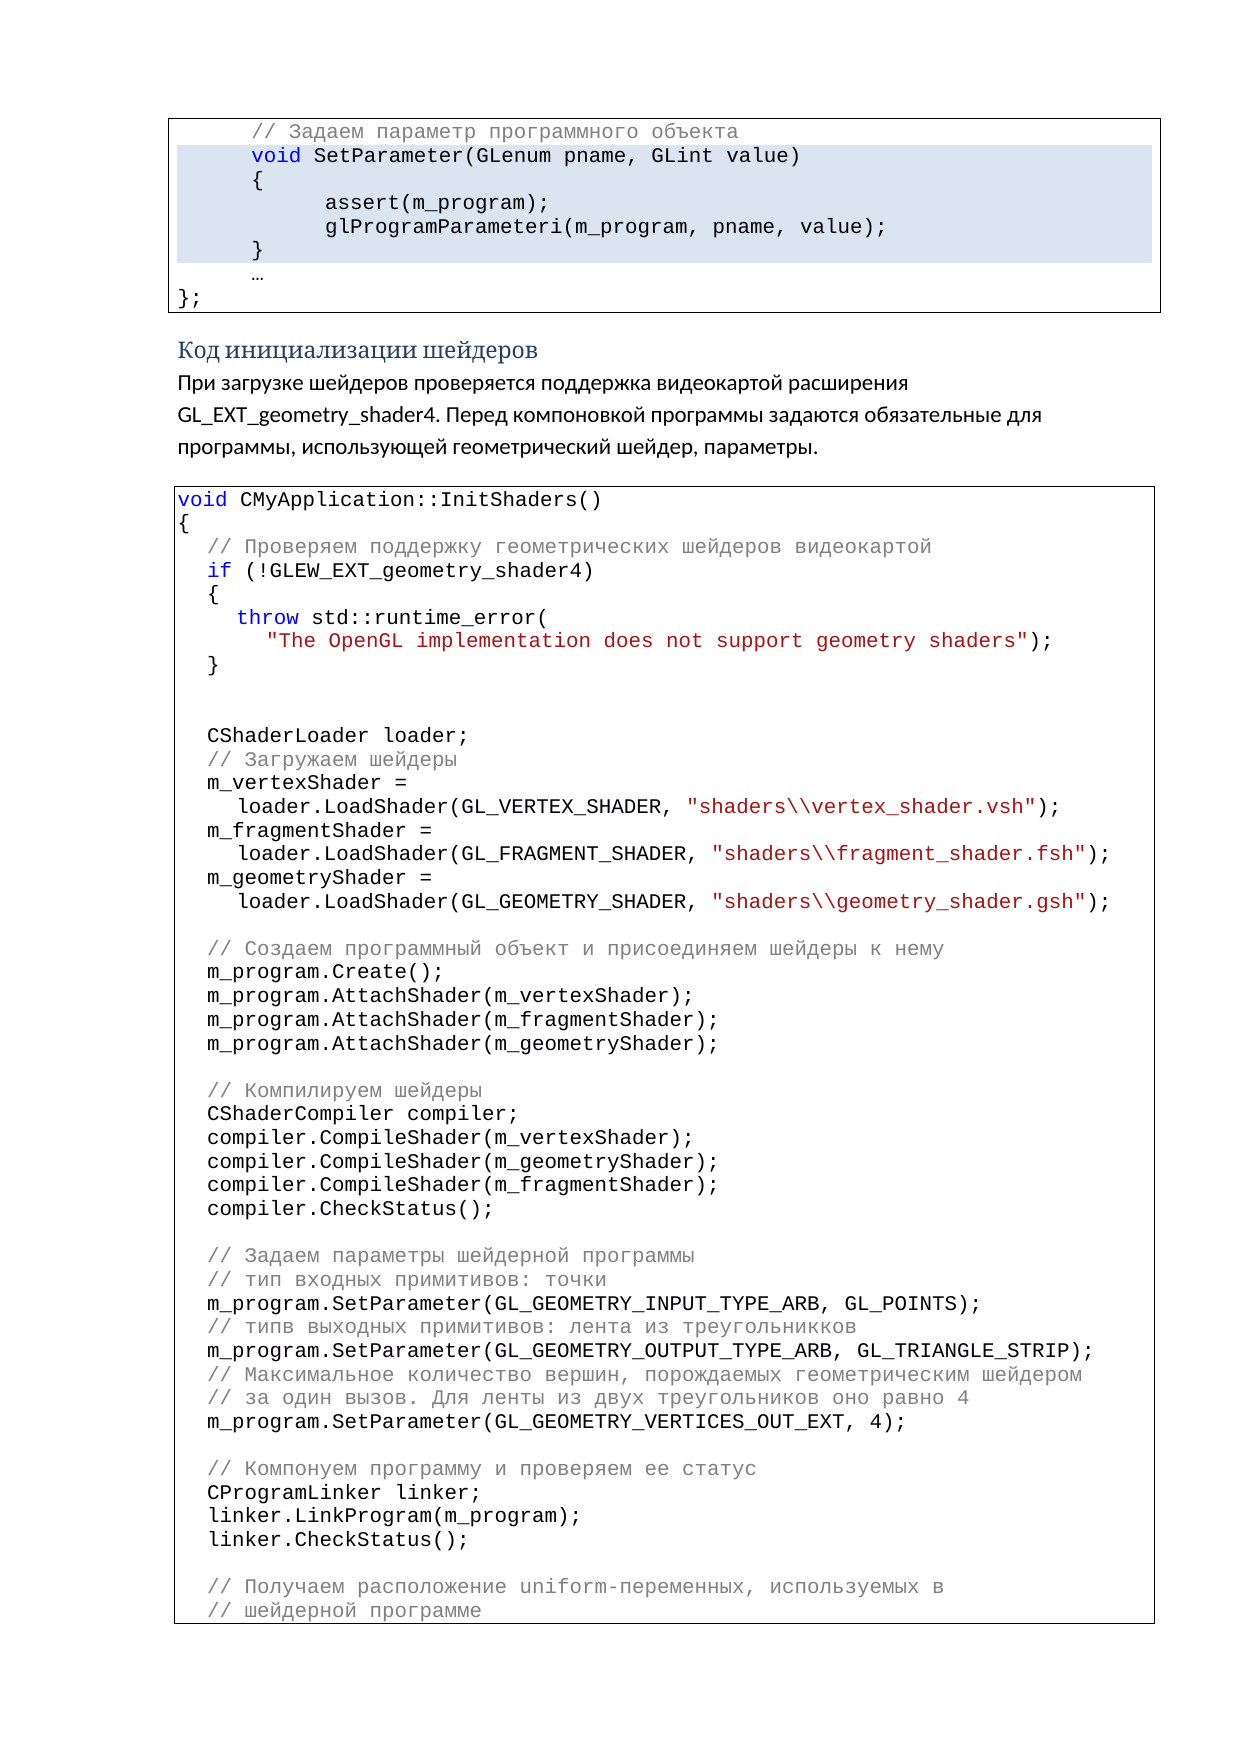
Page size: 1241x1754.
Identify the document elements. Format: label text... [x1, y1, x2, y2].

text m_program.SetParameter(GL_GEOMETRY_VERTICES_OUT_EXT, 4); [177, 1411, 1152, 1434]
text glProgramParameteri(m_program, pname, value); [177, 216, 1152, 239]
text compiler.CheckStatus(); [177, 1198, 1152, 1222]
text // Создаем программный объект и присоединяем шейдеры к нему [177, 938, 1152, 962]
text // Получаем расположение uniform-переменных, используемых в [177, 1576, 1152, 1600]
text m_fragmentShader = [177, 820, 1152, 843]
text // Задаем параметры шейдерной программы [177, 1245, 1152, 1269]
text { [177, 168, 1152, 192]
text m_program.Create(); [177, 962, 1152, 985]
text linker.LinkProgram(m_program); [177, 1505, 1152, 1529]
text m_program.SetParameter(GL_GEOMETRY_OUTPUT_TYPE_ARB, GL_TRIANGLE_STRIP); [177, 1340, 1152, 1363]
text compiler.CompileShader(m_fragmentShader); [177, 1174, 1152, 1198]
text … [177, 263, 1152, 284]
text m_program.AttachShader(m_fragmentShader); [177, 1009, 1152, 1032]
text // Задаем параметр программного объекта [169, 119, 1160, 145]
text m_program.AttachShader(m_vertexShader); [177, 985, 1152, 1009]
text loader.LoadShader(GL_GEOMETRY_SHADER, "shaders\\geometry_shader.gsh"); [177, 891, 1152, 914]
text compiler.CompileShader(m_vertexShader); [177, 1127, 1152, 1151]
subtitle Код инициализации шейдеров [177, 338, 1152, 364]
text { [177, 512, 1152, 536]
text // Загружаем шейдеры [177, 749, 1152, 772]
text // тип входных примитивов: точки [177, 1269, 1152, 1293]
text loader.LoadShader(GL_FRAGMENT_SHADER, "shaders\\fragment_shader.fsh"); [177, 843, 1152, 867]
text assert(m_program); [177, 192, 1152, 216]
text CProgramLinker linker; [177, 1482, 1152, 1505]
text "The OpenGL implementation does not support geometry shaders"); [177, 631, 1152, 654]
text loader.LoadShader(GL_VERTEX_SHADER, "shaders\\vertex_shader.vsh"); [177, 796, 1152, 820]
text // Компилируем шейдеры [177, 1080, 1152, 1103]
text // Компонуем программу и проверяем ее статус [177, 1458, 1152, 1482]
text m_program.SetParameter(GL_GEOMETRY_INPUT_TYPE_ARB, GL_POINTS); [177, 1293, 1152, 1316]
text void SetParameter(GLenum pname, GLint value) [177, 145, 1152, 168]
text throw std::runtime_error( [177, 607, 1152, 631]
text m_geometryShader = [177, 867, 1152, 891]
text m_vertexShader = [177, 772, 1152, 796]
text // шейдерной программе [177, 1600, 1152, 1623]
text // Проверяем поддержку геометрических шейдеров видеокартой [177, 536, 1152, 559]
text CShaderLoader loader; [177, 725, 1152, 749]
text // Максимальное количество вершин, порождаемых геометрическим шейдером [177, 1363, 1152, 1387]
text При загрузке шейдеров проверяется поддержка видеокартой расширения GL_EXT_geometry_shader4. Перед компоновкой программы задаются обязательные для программы, использующей геометрический шейдер, параметры. [177, 368, 1152, 461]
text { [177, 583, 1152, 607]
text m_program.AttachShader(m_geometryShader); [177, 1032, 1152, 1056]
text linker.CheckStatus(); [177, 1529, 1152, 1553]
text } [177, 654, 1152, 678]
text }; [169, 284, 1160, 312]
text } [177, 239, 1152, 263]
text CShaderCompiler compiler; [177, 1103, 1152, 1127]
text void CMyApplication::InitShaders() [175, 487, 1154, 512]
text // типв выходных примитивов: лента из треугольникков [177, 1316, 1152, 1340]
text if (!GLEW_EXT_geometry_shader4) [177, 559, 1152, 583]
text // за один вызов. Для ленты из двух треугольников оно равно 4 [177, 1387, 1152, 1411]
text compiler.CompileShader(m_geometryShader); [177, 1151, 1152, 1174]
